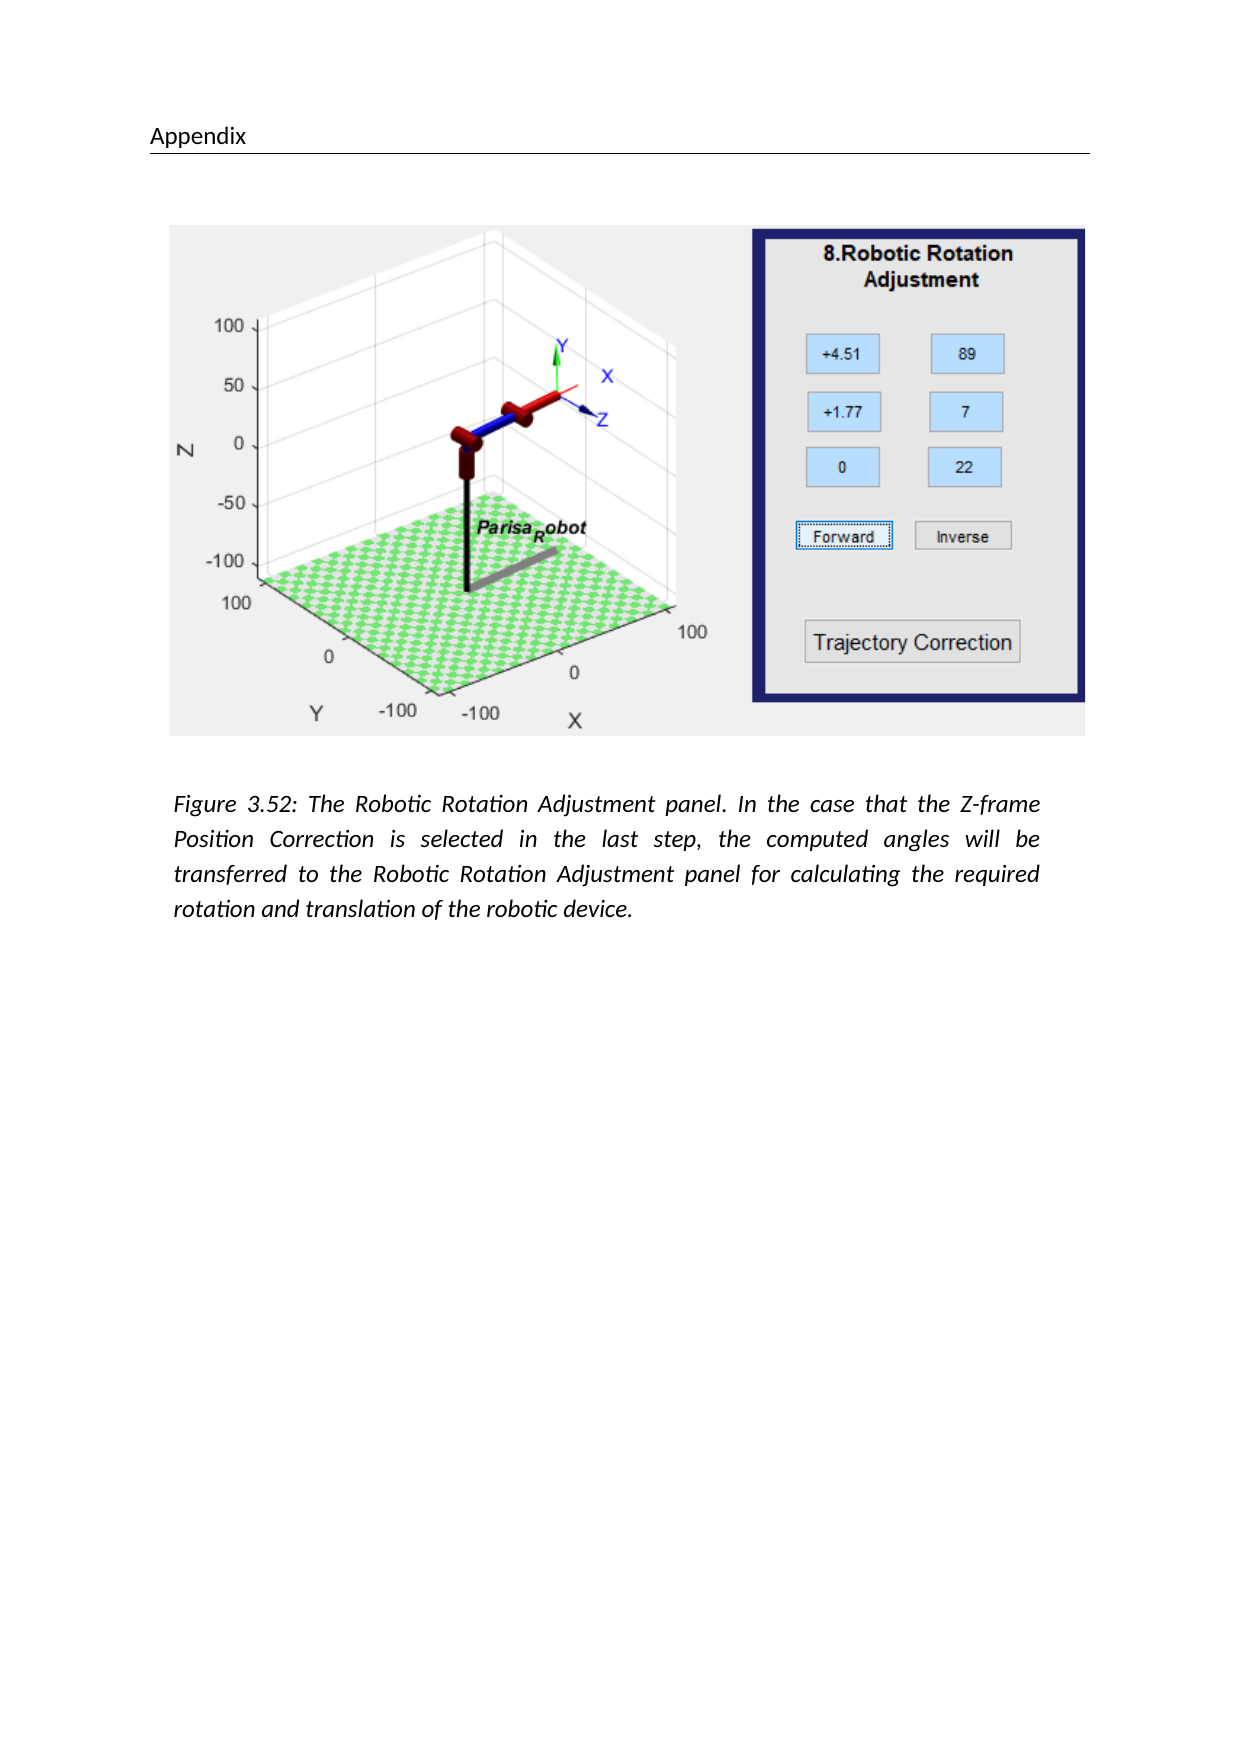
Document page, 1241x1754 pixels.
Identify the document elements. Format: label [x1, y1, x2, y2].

picture [169, 225, 1086, 736]
